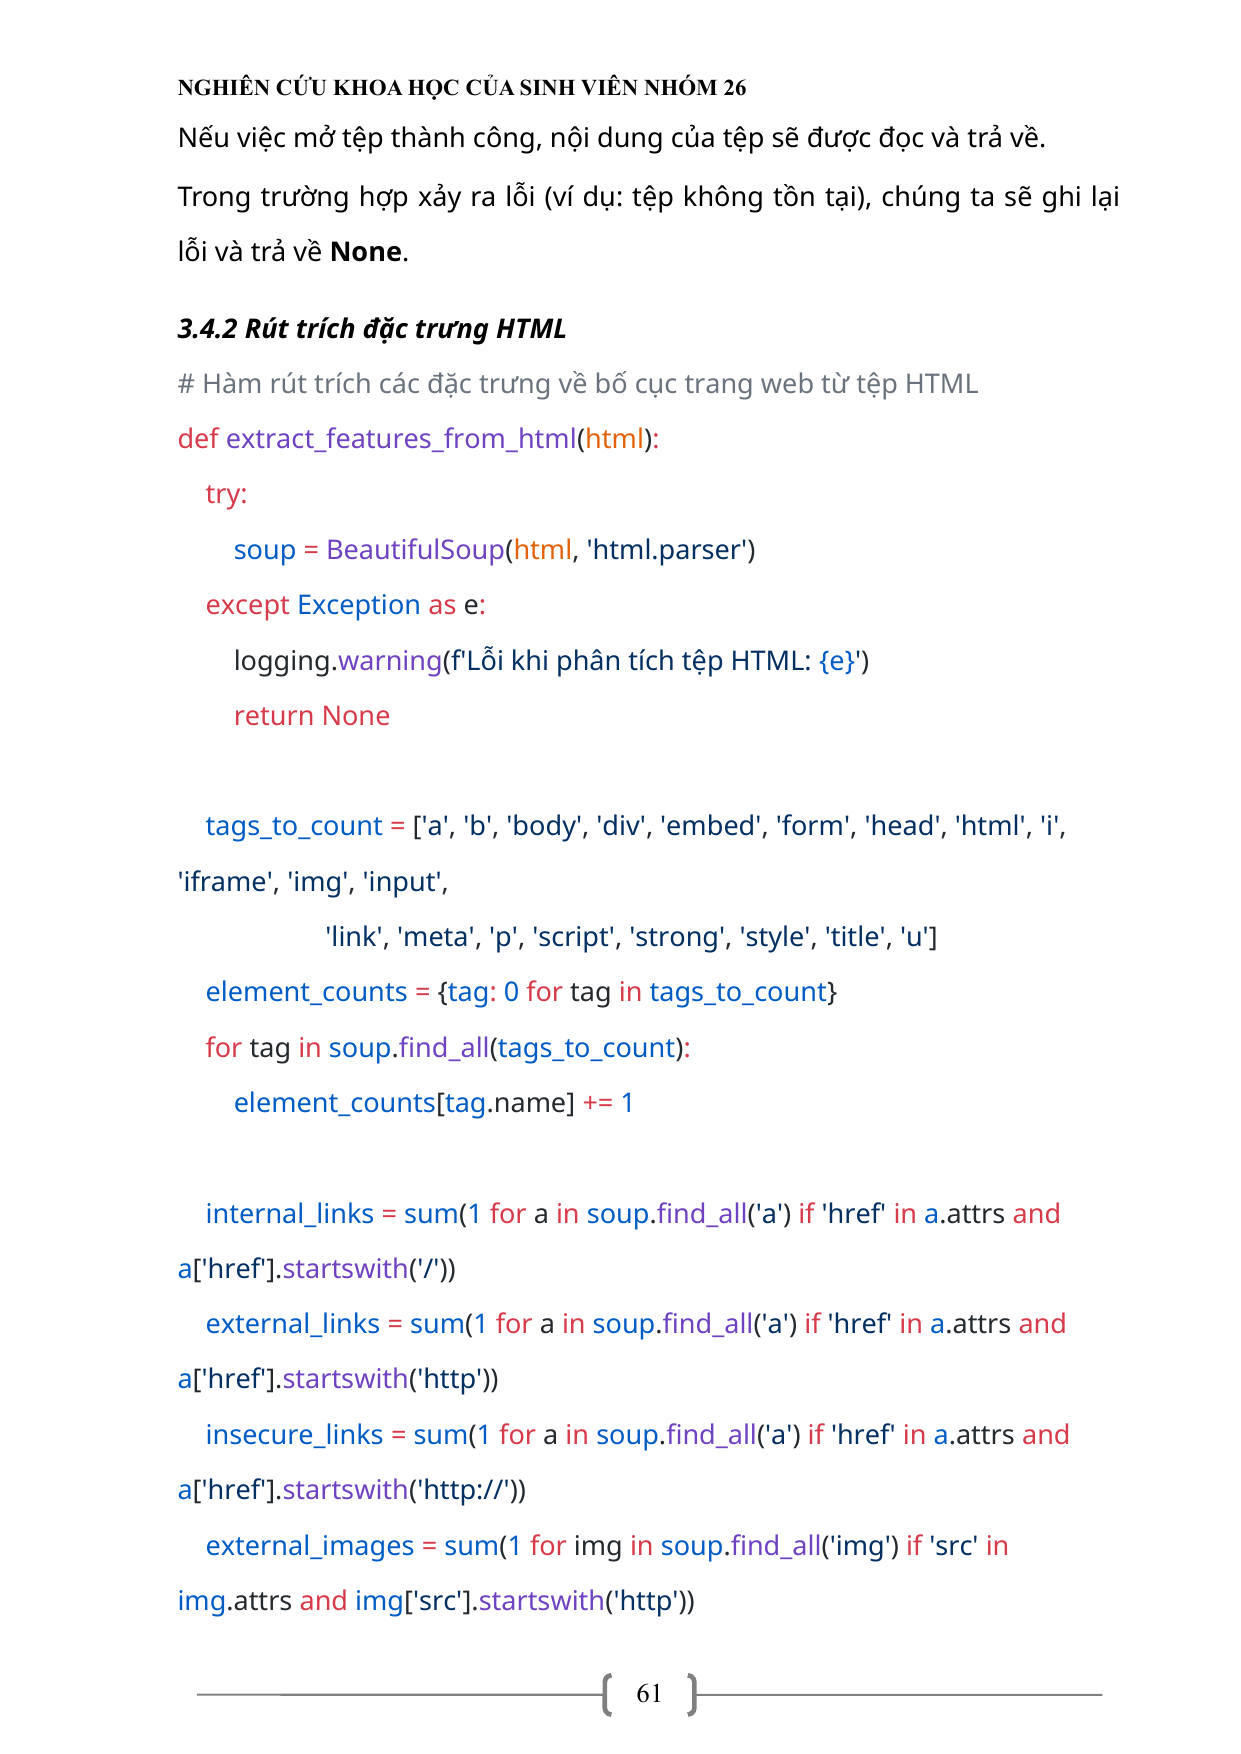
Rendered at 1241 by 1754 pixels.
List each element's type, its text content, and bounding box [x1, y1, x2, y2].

text Trong trường hợp xảy ra lỗi (ví dụ: tệp không tồn tại), chúng ta sẽ ghi lại lỗi và trả về None. [177, 178, 1122, 270]
text Nếu việc mở tệp thành công, nội dung của tệp sẽ được đọc và trả về. [177, 118, 1122, 155]
subtitle Rút trích đặc trưng HTML [177, 309, 1122, 346]
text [177, 364, 1122, 1618]
